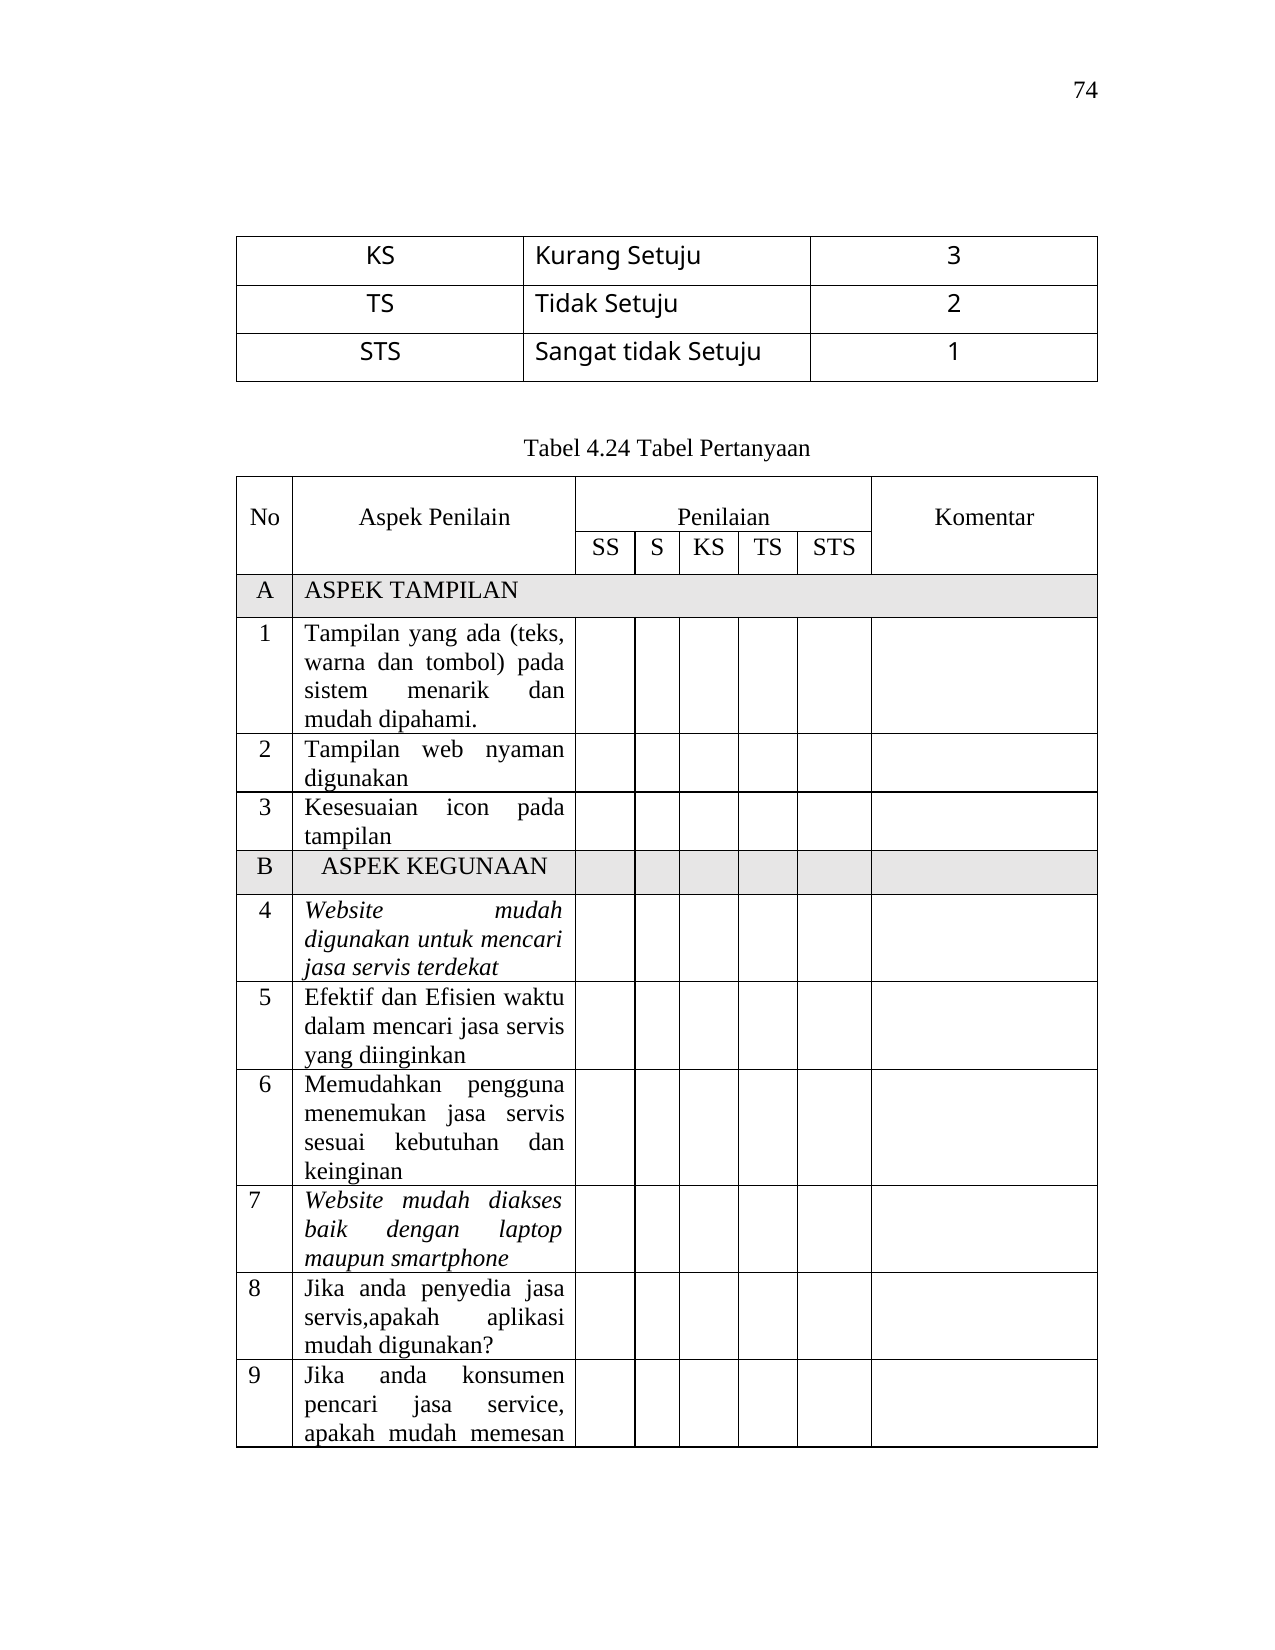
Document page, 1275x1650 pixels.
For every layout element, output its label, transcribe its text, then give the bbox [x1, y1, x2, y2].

table_cell 1 [237, 618, 292, 733]
table_cell [636, 851, 679, 894]
table_cell [636, 982, 679, 1068]
table_cell [739, 1070, 797, 1184]
table_cell [798, 1186, 871, 1272]
table_cell KS [237, 237, 523, 284]
table_cell TS [739, 532, 797, 574]
table_cell [872, 618, 1097, 733]
table_cell [636, 734, 679, 791]
table_cell [798, 618, 871, 733]
table_cell [636, 1070, 679, 1184]
table_cell 6 [237, 1070, 292, 1184]
table_cell Tidak Setuju [524, 286, 810, 333]
table_cell [636, 1186, 679, 1272]
table_cell [576, 734, 634, 791]
table_cell [576, 793, 634, 850]
table_cell Sangat tidak Setuju [524, 334, 810, 381]
table_cell B [237, 851, 292, 894]
table_cell 8 [237, 1273, 292, 1359]
table_cell [872, 982, 1097, 1068]
table_cell [739, 1273, 797, 1359]
table_cell TS [237, 286, 523, 333]
table_cell [636, 1273, 679, 1359]
table_cell [680, 1186, 738, 1272]
table_cell [872, 793, 1097, 850]
table_cell [739, 851, 797, 894]
table_cell [680, 982, 738, 1068]
table_cell [576, 895, 634, 981]
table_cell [293, 1360, 575, 1446]
table_cell S [636, 532, 679, 574]
table_cell [576, 1070, 634, 1184]
table_cell [872, 851, 1097, 894]
table_cell [680, 851, 738, 894]
table_cell [798, 1360, 871, 1446]
table_cell [739, 618, 797, 733]
table_cell [680, 618, 738, 733]
table_cell [680, 1360, 738, 1446]
table_header No [237, 477, 292, 574]
table_cell SS [576, 532, 634, 574]
text Tabel 4.24 Tabel Pertanyaan [236, 433, 1098, 462]
table_cell Efektif dan Efisien waktu dalam mencari jasa servis yang diinginkan [293, 982, 575, 1068]
table_cell [798, 895, 871, 981]
table_cell [798, 851, 871, 894]
table_cell [680, 734, 738, 791]
table_cell [798, 982, 871, 1068]
table_cell Website mudah digunakan untuk mencari jasa servis terdekat [293, 895, 575, 981]
table_cell [798, 1273, 871, 1359]
table_cell [739, 1360, 797, 1446]
table_cell [798, 734, 871, 791]
table_cell [739, 734, 797, 791]
table_cell 3 [237, 793, 292, 850]
table_cell [739, 793, 797, 850]
table_cell Tampilan yang ada (teks, warna dan tombol) pada sistem menarik dan mudah dipahami. [293, 618, 575, 733]
table_header Komentar [872, 477, 1097, 574]
table_cell [739, 895, 797, 981]
table_cell [798, 1070, 871, 1184]
table_cell [872, 1070, 1097, 1184]
table_cell [576, 618, 634, 733]
table_cell 7 [237, 1186, 292, 1272]
table_cell Kurang Setuju [524, 237, 810, 284]
table_cell KS [680, 532, 738, 574]
table_cell [636, 895, 679, 981]
table_cell [680, 1070, 738, 1184]
table_cell [872, 734, 1097, 791]
table_cell Memudahkan pengguna menemukan jasa servis sesuai kebutuhan dan keinginan [293, 1070, 575, 1184]
table_cell [798, 793, 871, 850]
table_cell [576, 1360, 634, 1446]
table_cell Kesesuaian icon pada tampilan [293, 793, 575, 850]
table_cell [739, 1186, 797, 1272]
table_cell 2 [237, 734, 292, 791]
table_cell STS [798, 532, 871, 574]
table_cell [680, 1273, 738, 1359]
table_cell 5 [237, 982, 292, 1068]
table_cell [576, 982, 634, 1068]
table_cell Website mudah diakses baik dengan laptop maupun smartphone [293, 1186, 575, 1272]
table_cell [739, 982, 797, 1068]
table_cell Tampilan web nyaman digunakan [293, 734, 575, 791]
table_cell [872, 1273, 1097, 1359]
table_cell [680, 793, 738, 850]
table_header Aspek Penilain [293, 477, 575, 574]
table_cell Jika anda penyedia jasa servis,apakah aplikasi mudah digunakan? [293, 1273, 575, 1359]
table_cell [636, 793, 679, 850]
table_cell A [237, 575, 292, 617]
table_cell 3 [811, 237, 1097, 284]
table_cell [872, 895, 1097, 981]
table_cell [636, 618, 679, 733]
table_cell [680, 895, 738, 981]
table_cell ASPEK KEGUNAAN [293, 851, 575, 894]
table_cell ASPEK TAMPILAN [293, 575, 1097, 617]
table_cell STS [237, 334, 523, 381]
table_cell [576, 851, 634, 894]
table_header Penilaian [576, 477, 871, 531]
table_cell 1 [811, 334, 1097, 381]
table_cell 4 [237, 895, 292, 981]
table_cell [872, 1360, 1097, 1446]
table_cell [872, 1186, 1097, 1272]
table_cell [576, 1273, 634, 1359]
table_cell 2 [811, 286, 1097, 333]
table_cell [636, 1360, 679, 1446]
table_cell 9 [237, 1360, 292, 1446]
table_cell [576, 1186, 634, 1272]
